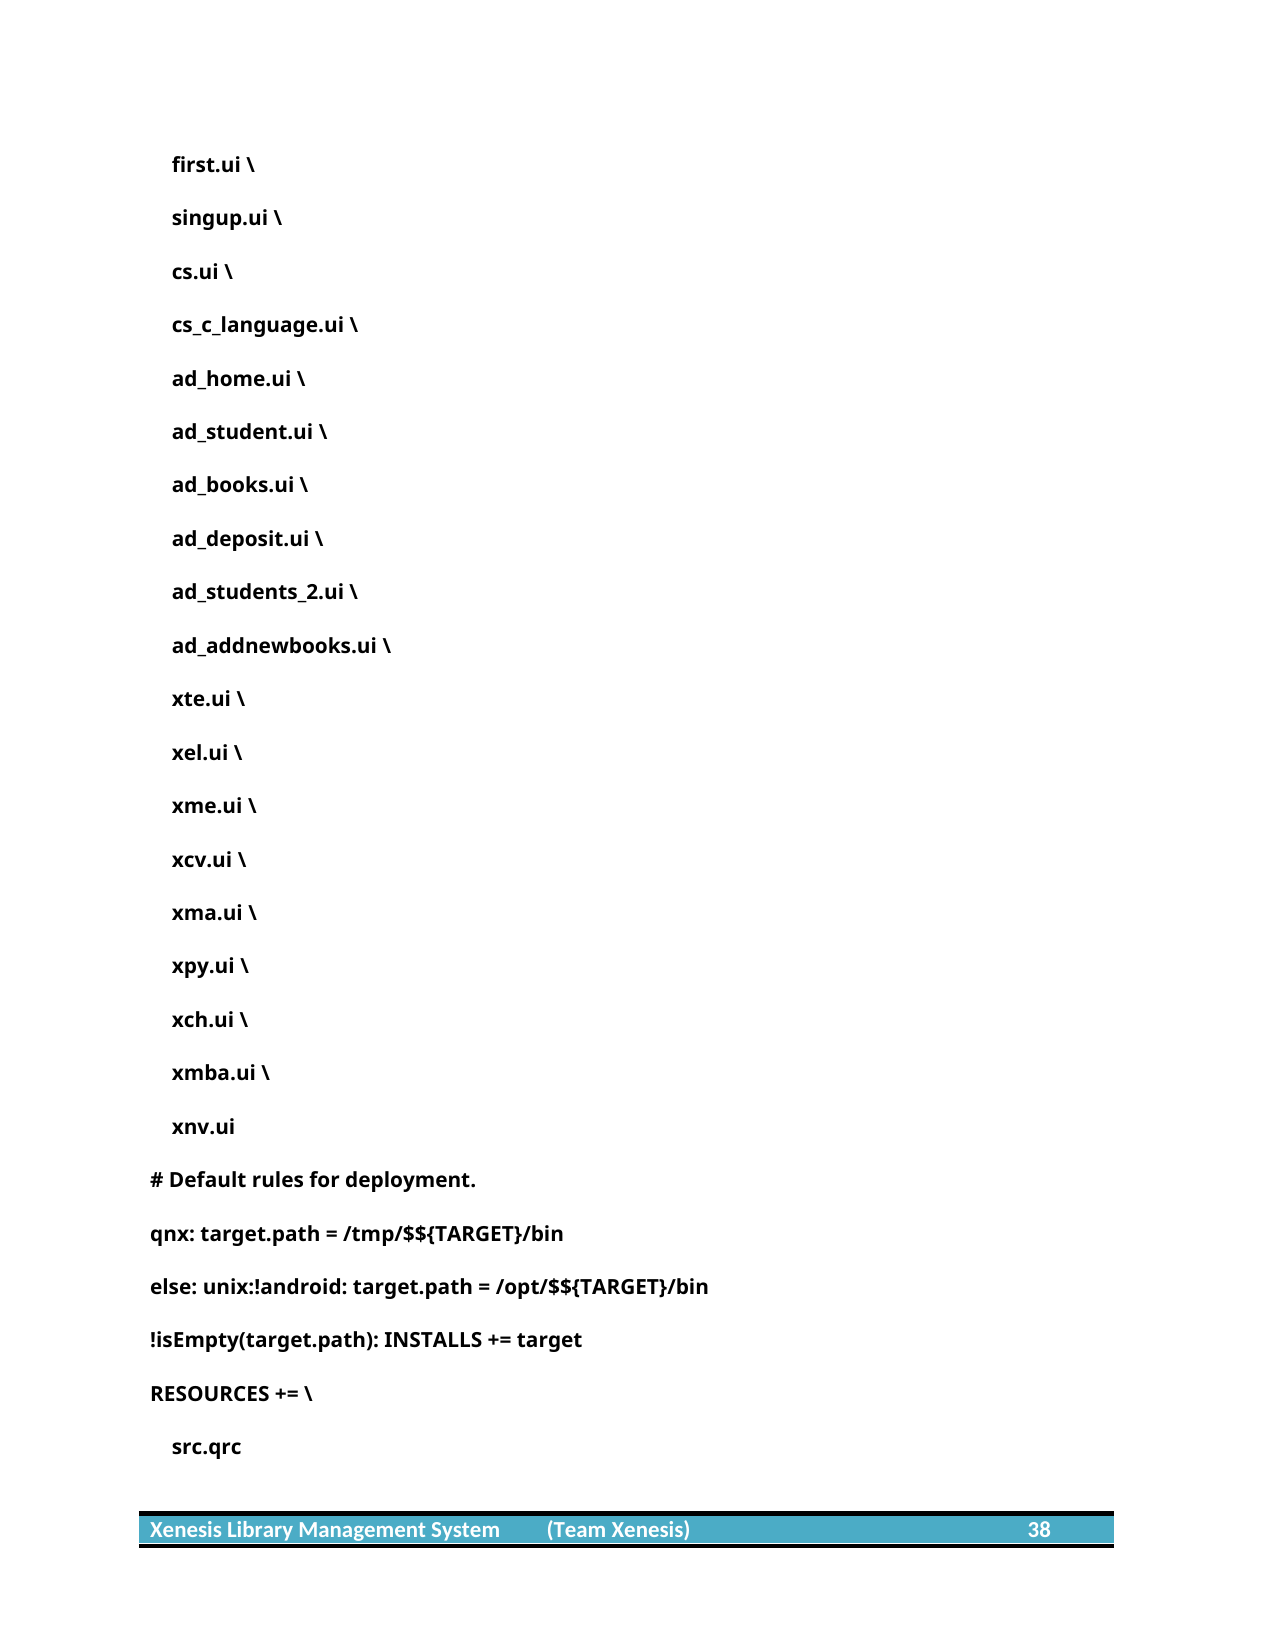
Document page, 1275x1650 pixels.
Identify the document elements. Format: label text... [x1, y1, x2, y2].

text src.qrc [150, 1432, 1125, 1461]
text xme.ui \ [150, 791, 1125, 820]
text cs_c_language.ui \ [150, 310, 1125, 339]
text ad_addnewbooks.ui \ [150, 631, 1125, 659]
text xcv.ui \ [150, 845, 1125, 873]
text else: unix:!android: target.path = /opt/$${TARGET}/bin [150, 1272, 1125, 1301]
text xch.ui \ [150, 1005, 1125, 1033]
text xel.ui \ [150, 738, 1125, 766]
text cs.ui \ [150, 257, 1125, 285]
text first.ui \ [150, 150, 1125, 178]
text singup.ui \ [150, 203, 1125, 232]
text ad_deposit.ui \ [150, 524, 1125, 552]
text xnv.ui [150, 1112, 1125, 1140]
text xpy.ui \ [150, 952, 1125, 980]
text xmba.ui \ [150, 1058, 1125, 1087]
text # Default rules for deployment. [150, 1165, 1125, 1194]
text ad_student.ui \ [150, 417, 1125, 446]
text xma.ui \ [150, 898, 1125, 927]
text ad_students_2.ui \ [150, 577, 1125, 606]
text ad_books.ui \ [150, 471, 1125, 499]
text xte.ui \ [150, 684, 1125, 713]
text qnx: target.path = /tmp/$${TARGET}/bin [150, 1219, 1125, 1247]
text RESOURCES += \ [150, 1379, 1125, 1407]
text ad_home.ui \ [150, 364, 1125, 392]
text !isEmpty(target.path): INSTALLS += target [150, 1326, 1125, 1354]
